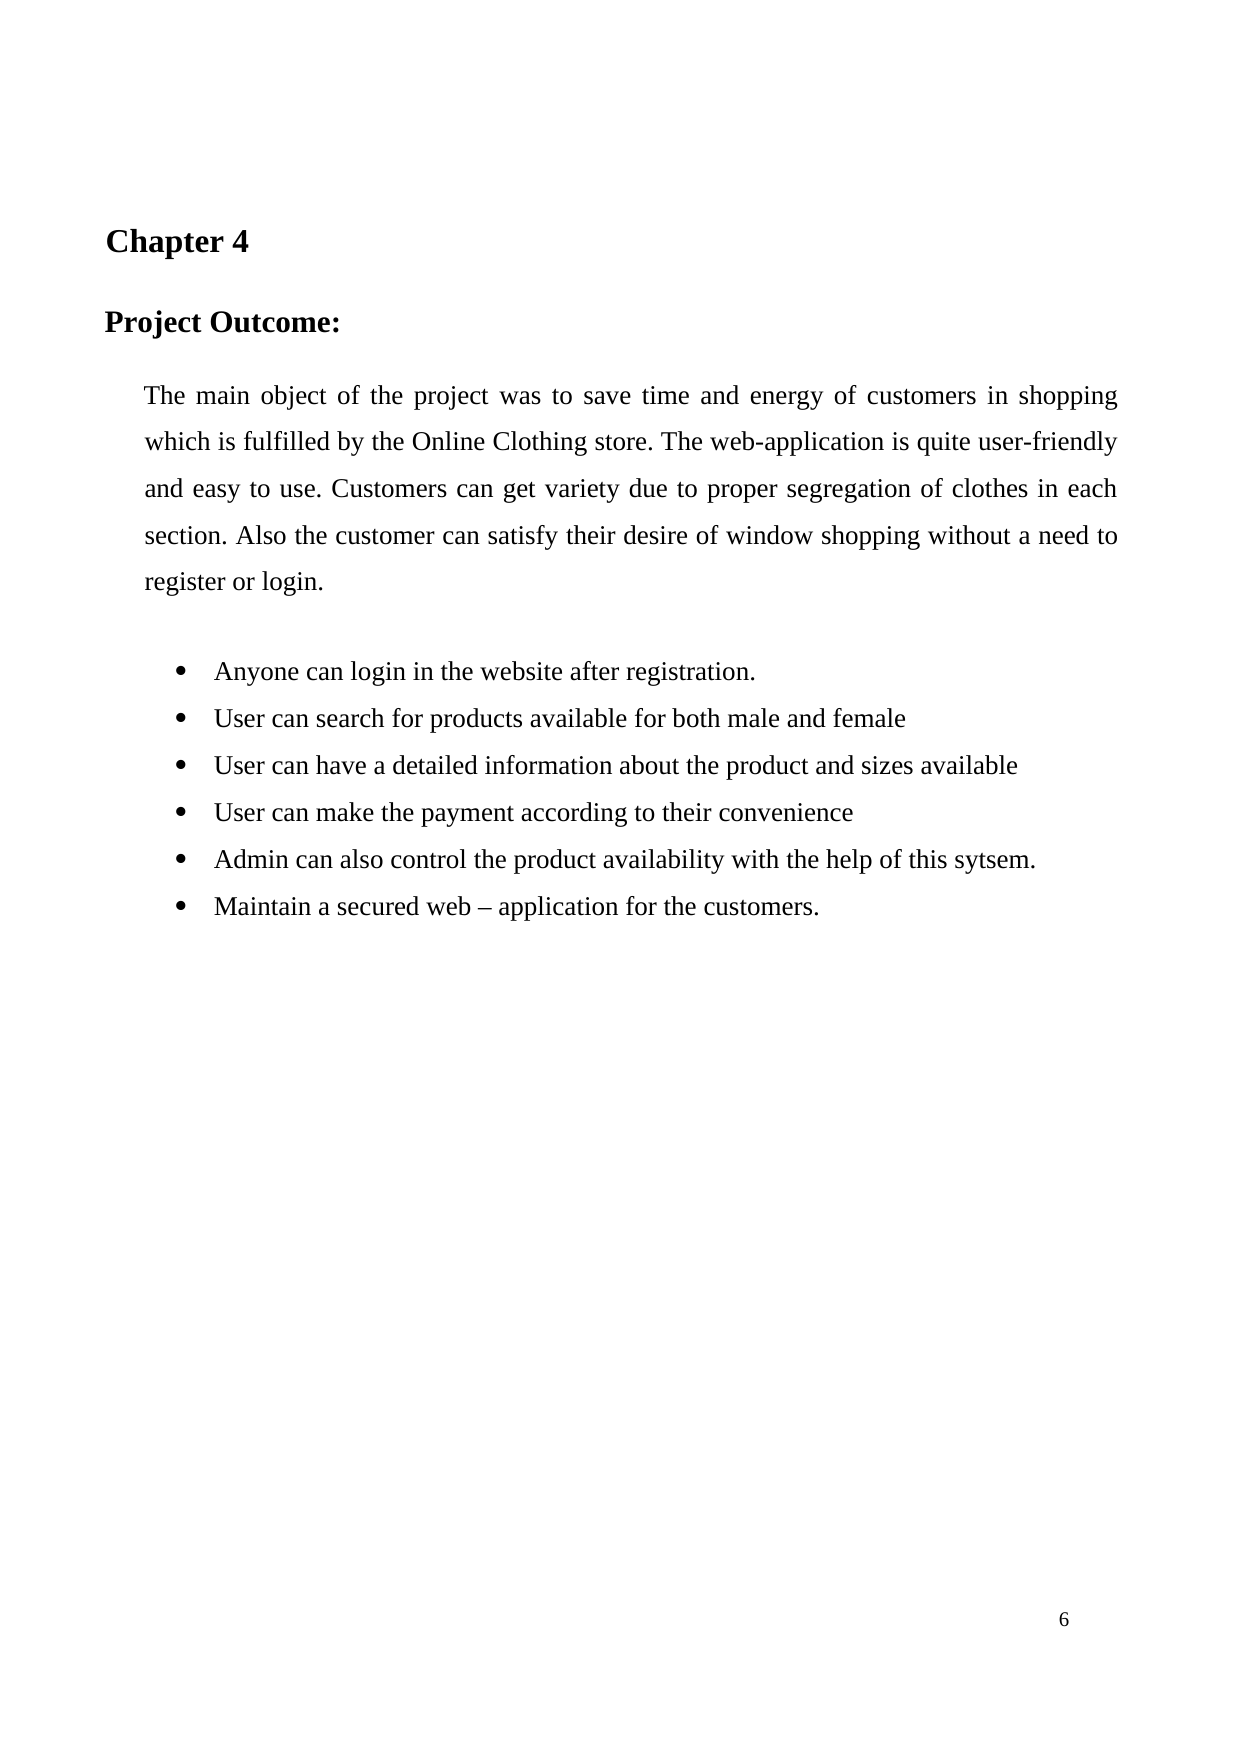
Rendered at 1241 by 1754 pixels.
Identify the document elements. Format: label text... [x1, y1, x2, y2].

text The main object of the project was to save time and energy of customers in shopping which is fulfilled by the Online Clothing store. The web-application is quite user-friendly and easy to use. Customers can get variety due to proper segregation of clothes in each section. Also the customer can satisfy their desire of window shopping without a need to register or login. [143, 379, 1119, 597]
list User can have a detailed information about the product and sizes available [176, 749, 1096, 780]
text Chapter 4 [104, 221, 1119, 259]
list User can make the payment according to their convenience [176, 796, 1096, 827]
list User can search for products available for both male and female [176, 702, 1096, 733]
list Admin can also control the product availability with the help of this sytsem. [176, 843, 1096, 874]
list Anyone can login in the website after registration. [176, 655, 1096, 687]
list Maintain a secured web – application for the customers. [176, 890, 1096, 921]
text Project Outcome: [104, 304, 1119, 340]
